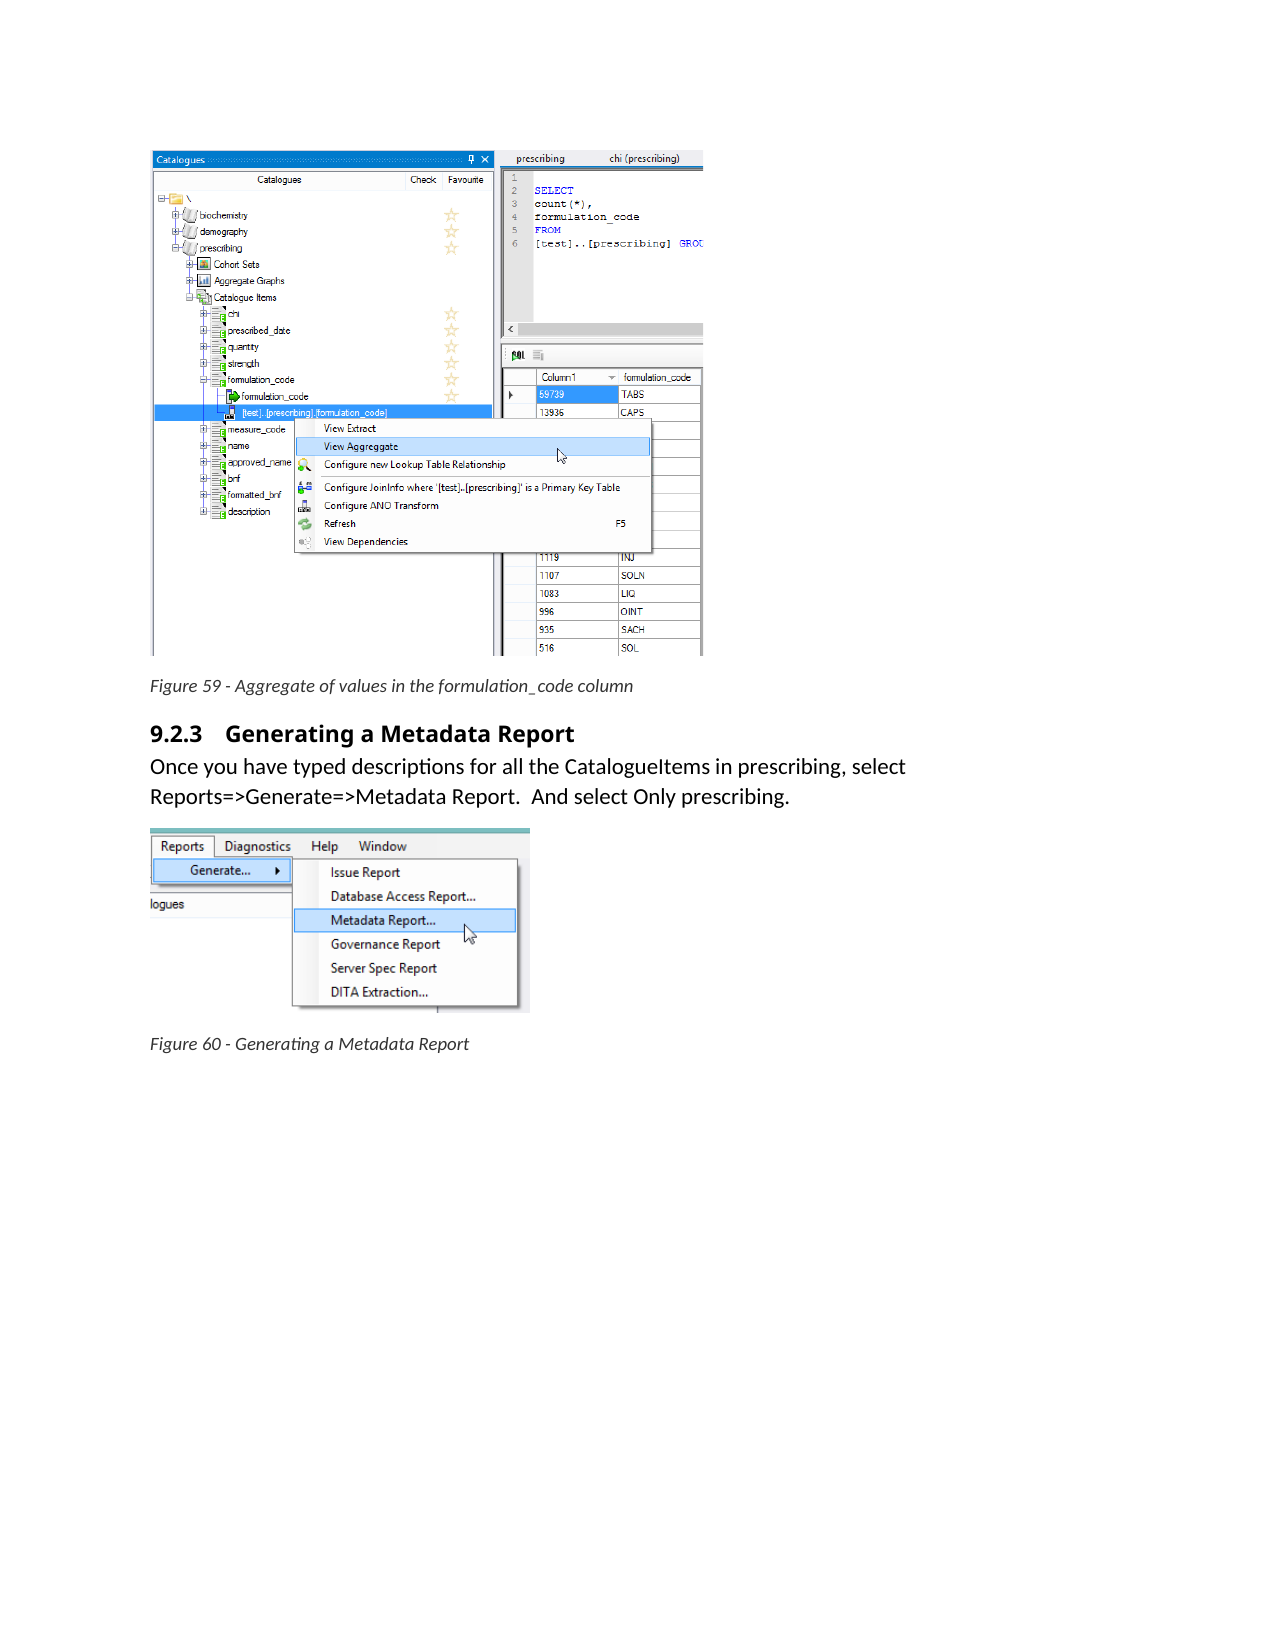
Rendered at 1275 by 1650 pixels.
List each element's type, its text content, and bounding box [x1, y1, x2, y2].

picture [150, 150, 704, 656]
picture [150, 828, 530, 1013]
text Figure 60 - Generating a Metadata Report [150, 1032, 1125, 1055]
subtitle Generating a Metadata Report [150, 718, 1125, 749]
text Figure 59 - Aggregate of values in the formulation_code column [150, 674, 1125, 697]
text Once you have typed descriptions for all the CatalogueItems in prescribing, select Reports=>Generate=>Metadata Report. And select Only prescribing. [150, 752, 1125, 810]
